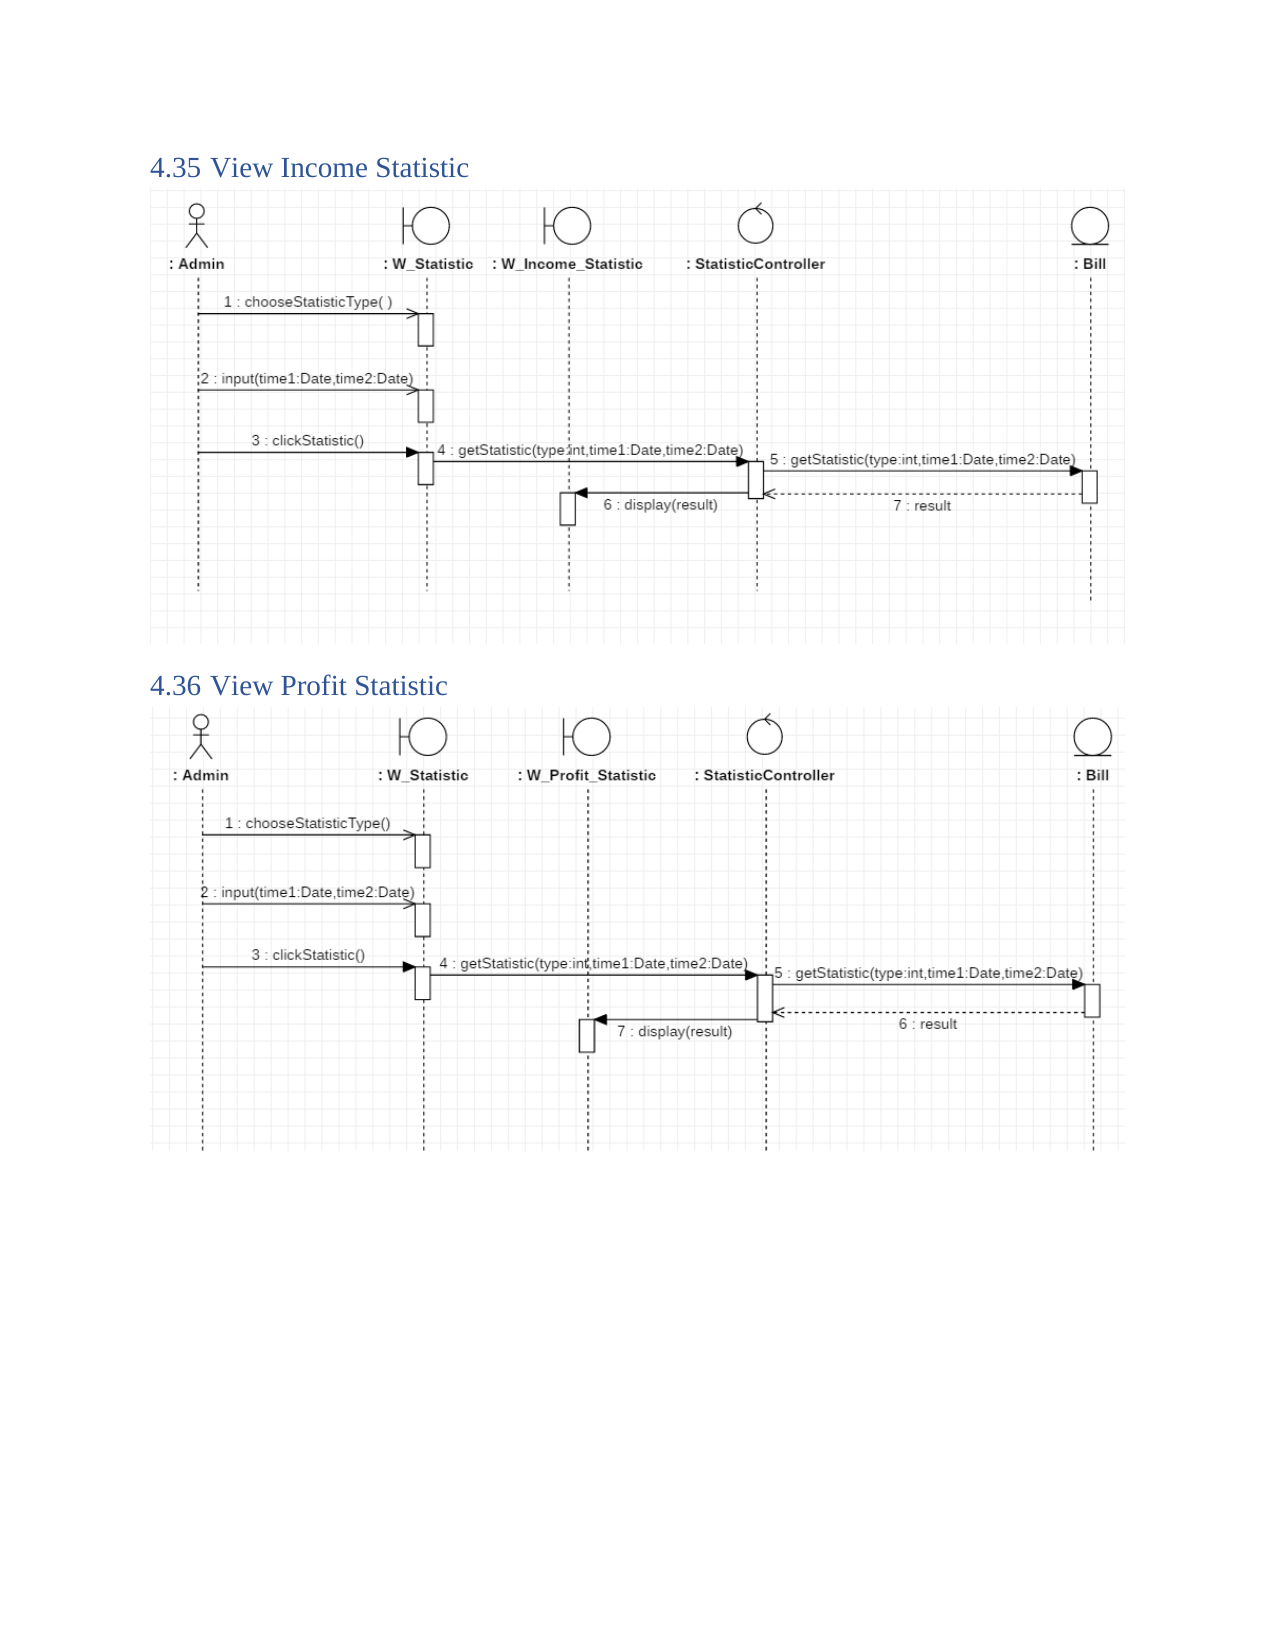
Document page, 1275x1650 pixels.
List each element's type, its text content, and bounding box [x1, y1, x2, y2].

picture [150, 188, 1125, 644]
subtitle View Income Statistic [150, 150, 1125, 183]
subtitle View Profit Statistic [150, 668, 1125, 702]
picture [150, 707, 1125, 1151]
